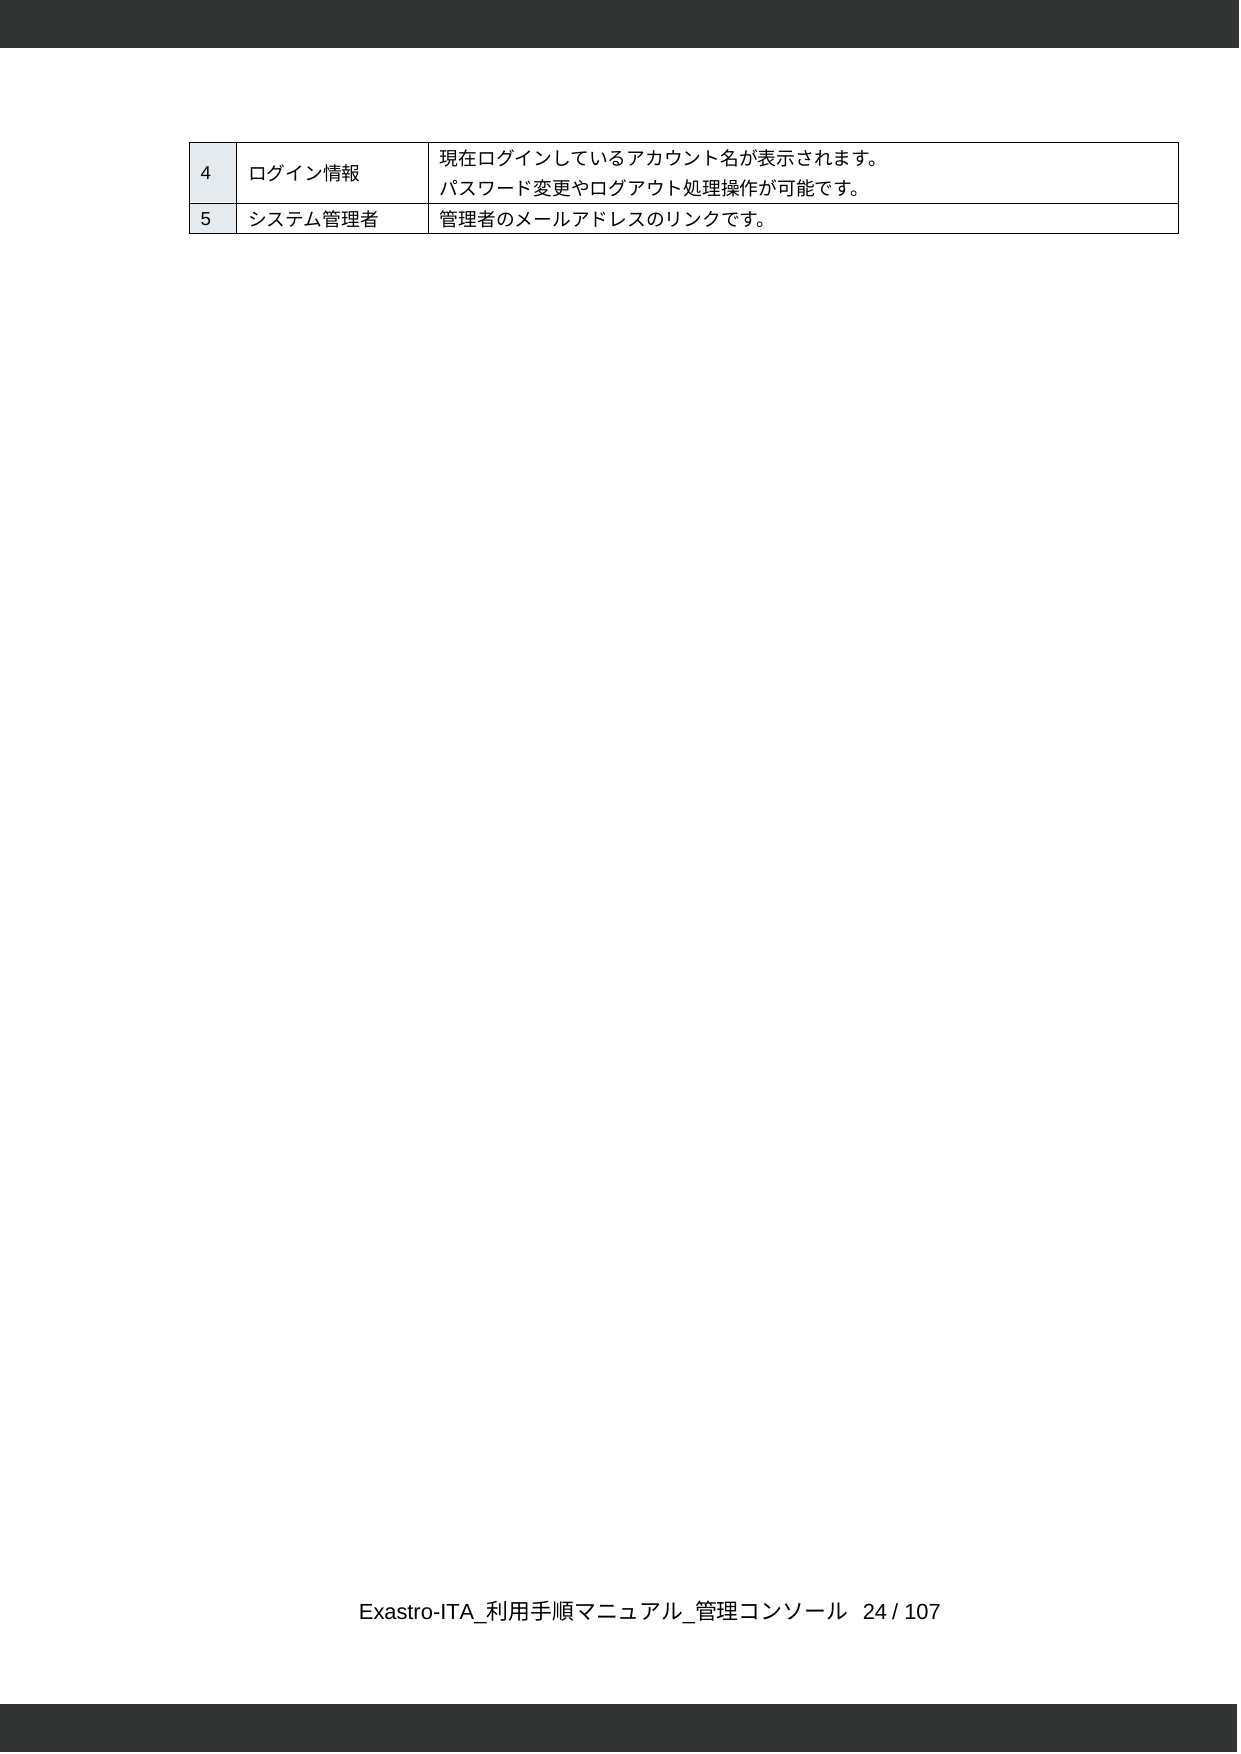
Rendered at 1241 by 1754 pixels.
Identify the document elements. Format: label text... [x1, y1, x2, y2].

table_cell 現在ログインしているアカウント名が表示されます。 パスワード変更やログアウト処理操作が可能です。 [429, 143, 1178, 202]
table_cell 5 [190, 204, 236, 233]
table_cell 4 [190, 143, 236, 202]
picture [0, 1704, 1237, 1752]
picture [0, 0, 1239, 48]
table_cell システム管理者 [237, 204, 428, 233]
table_cell 管理者のメールアドレスのリンクです。 [429, 204, 1178, 233]
table_cell ログイン情報 [237, 143, 428, 202]
